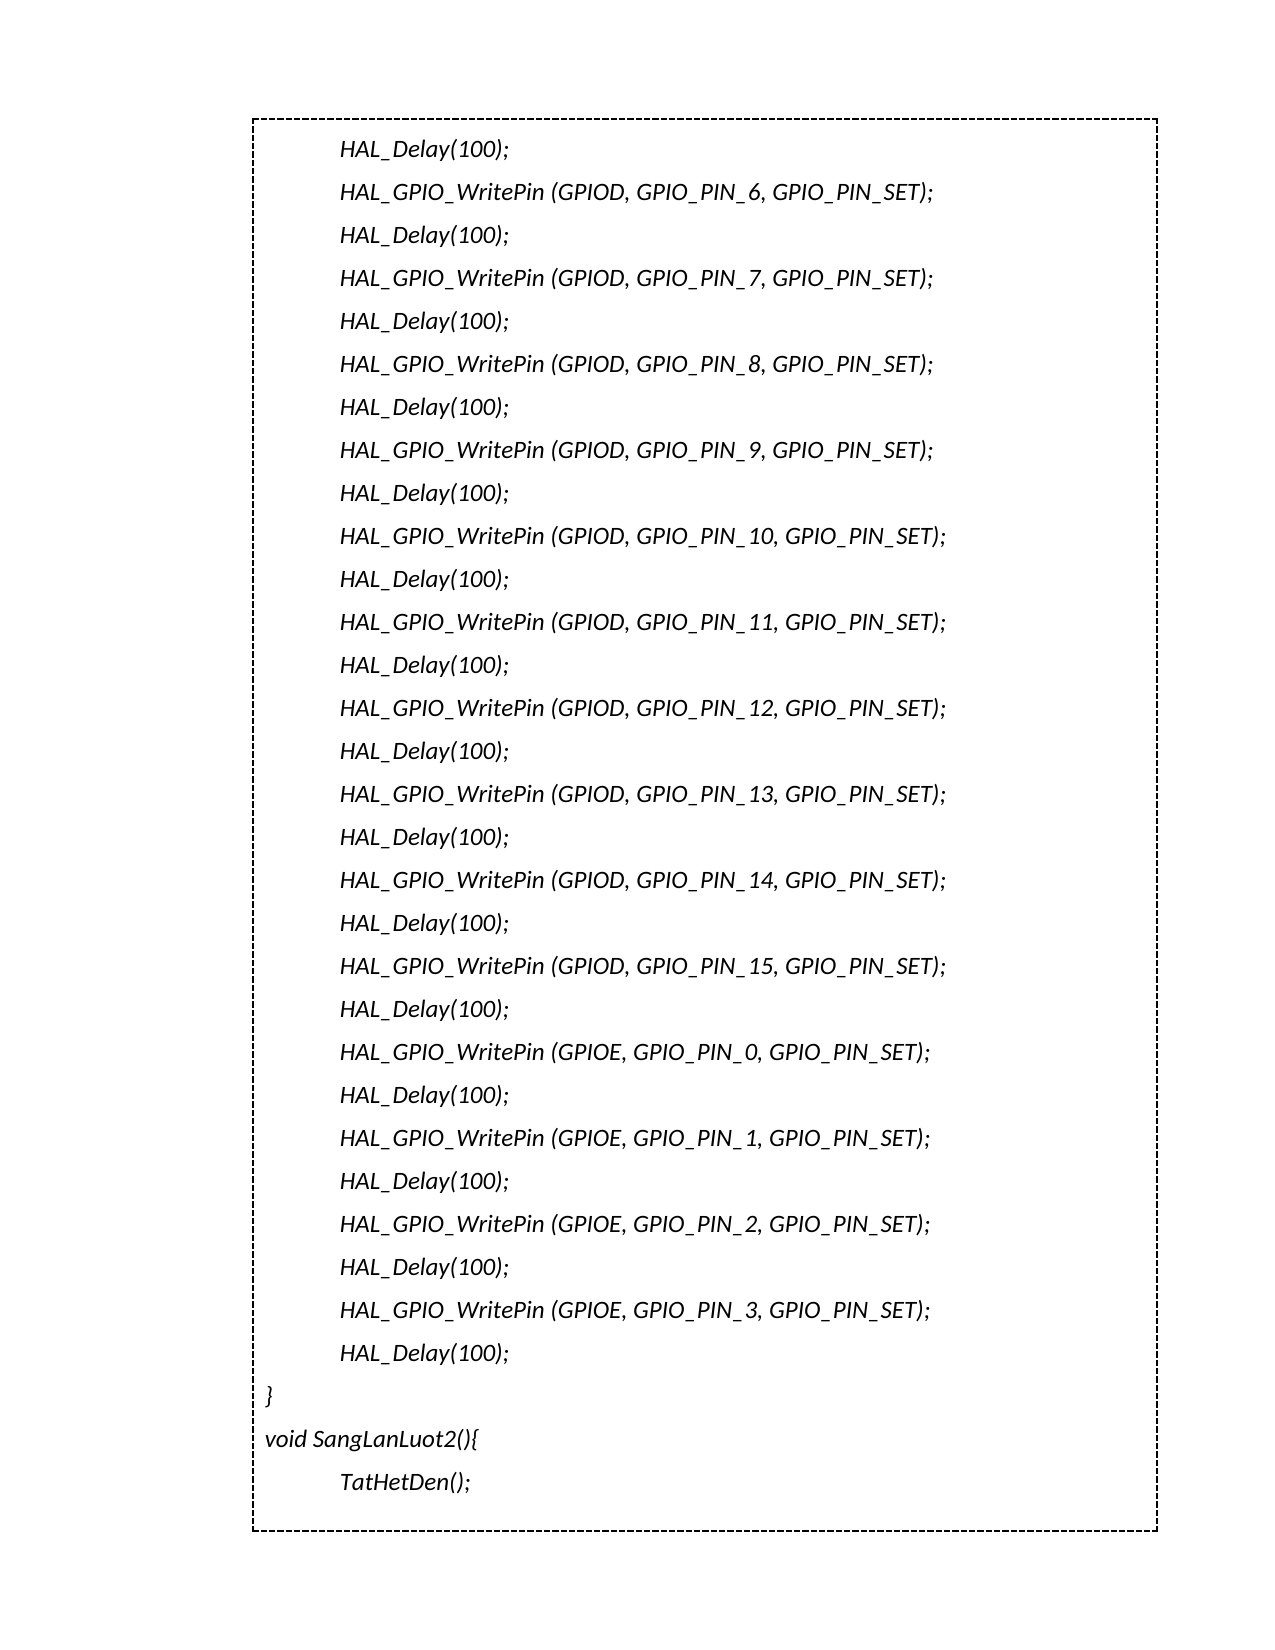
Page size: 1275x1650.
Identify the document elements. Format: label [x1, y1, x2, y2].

table_header [253, 118, 1157, 1530]
